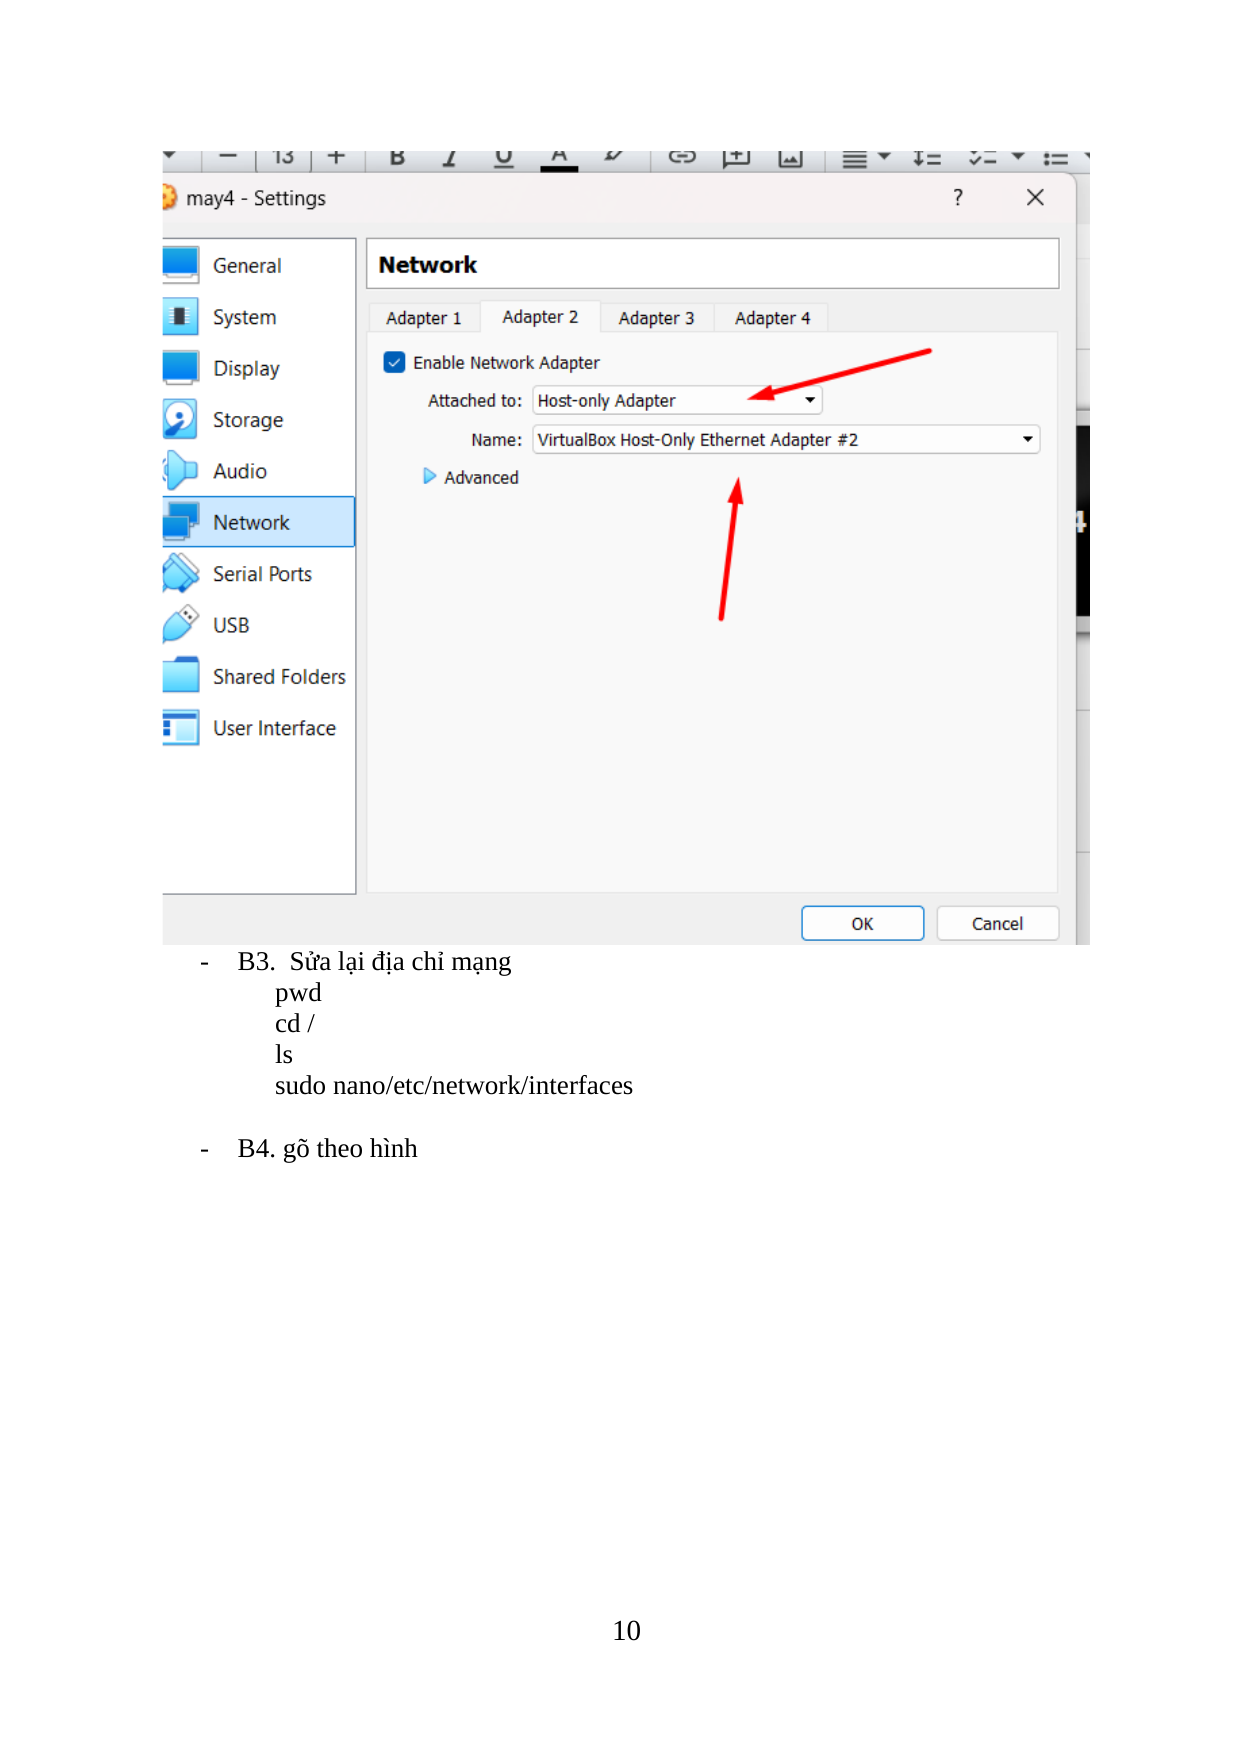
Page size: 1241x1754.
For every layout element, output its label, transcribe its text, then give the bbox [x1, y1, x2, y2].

list B4. gõ theo hình [200, 1132, 1090, 1163]
picture [162, 151, 1090, 945]
list B3. Sửa lại địa chỉ mạng [200, 945, 1090, 976]
text pwd [275, 976, 1090, 1007]
text ls [275, 1038, 1090, 1069]
text cd / [275, 1007, 1090, 1038]
text sudo nano/etc/network/interfaces [275, 1069, 1090, 1101]
